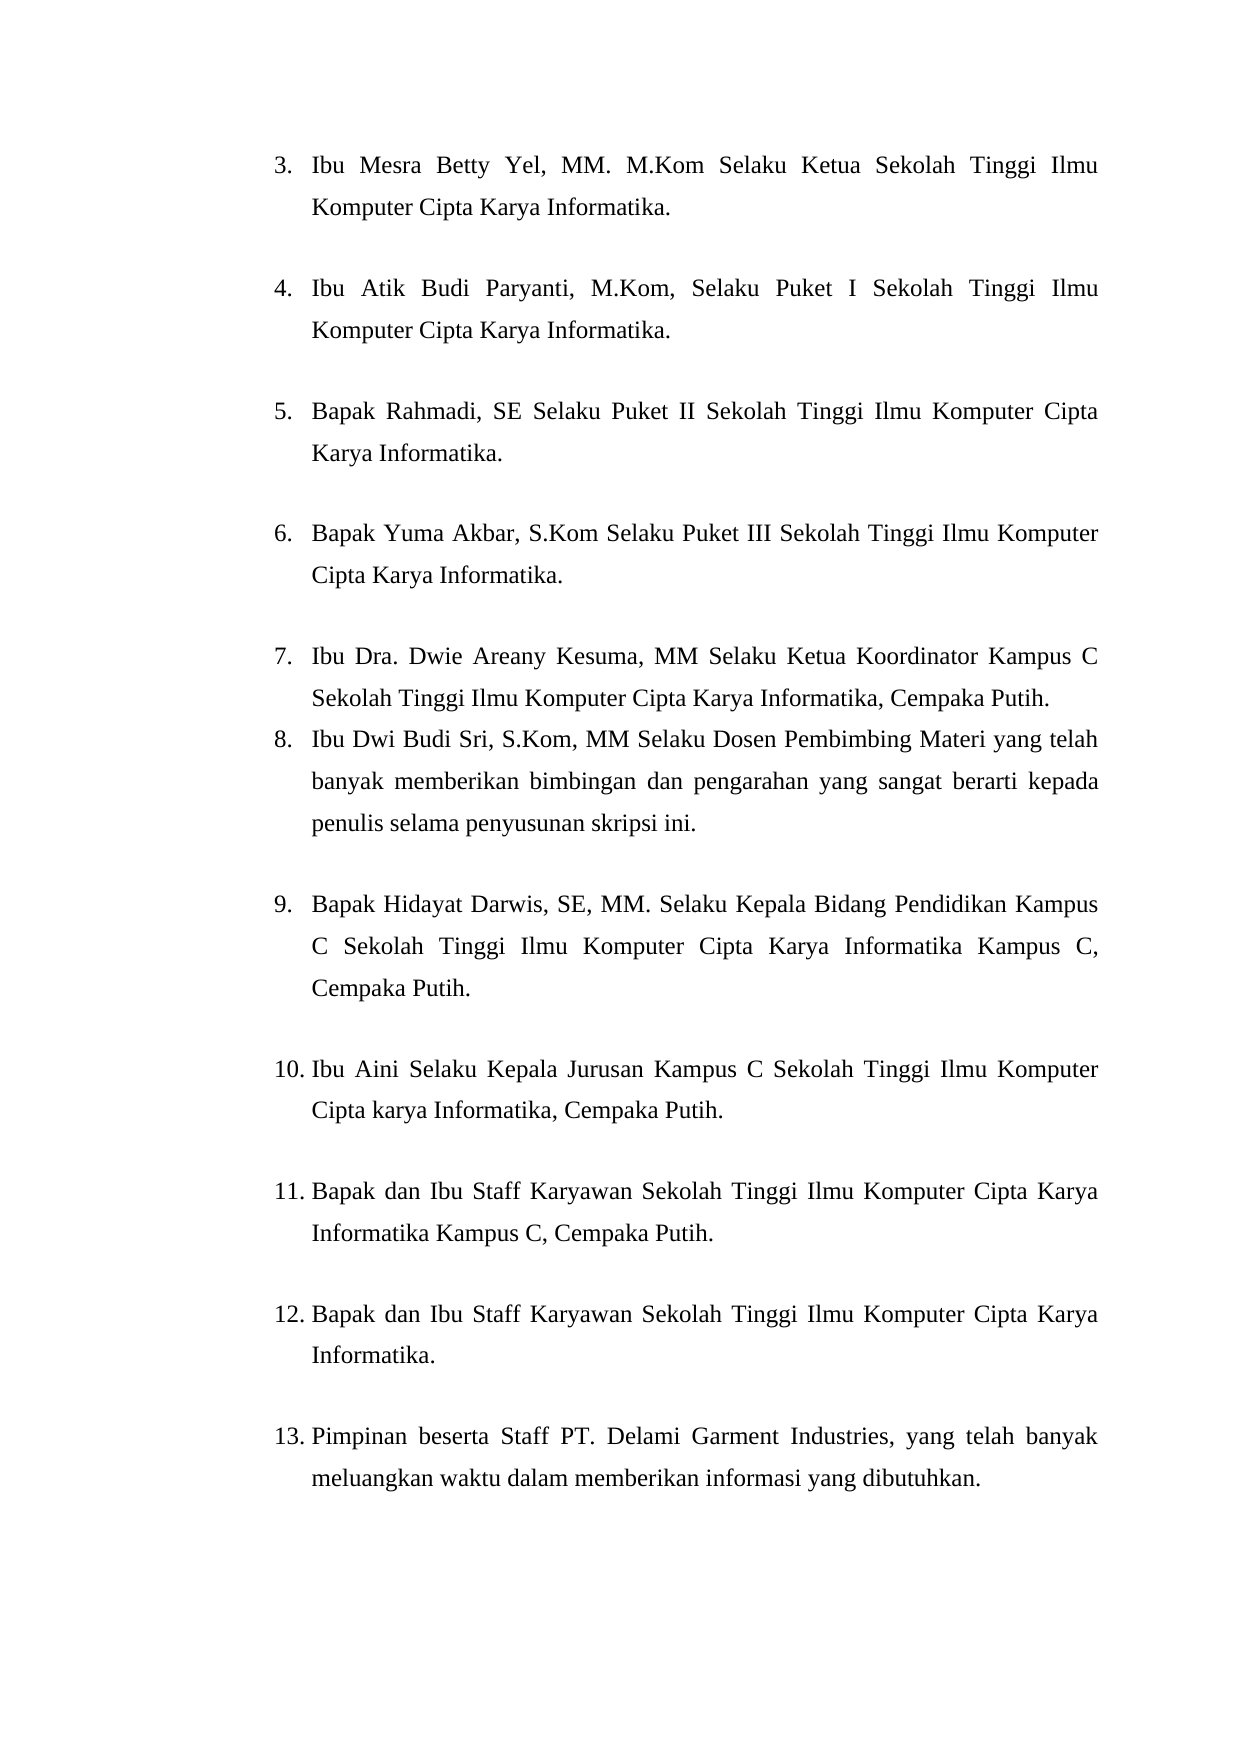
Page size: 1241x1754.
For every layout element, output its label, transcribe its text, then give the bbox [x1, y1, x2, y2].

list Ibu Mesra Betty Yel, MM. M.Kom Selaku Ketua Sekolah Tinggi Ilmu Komputer Cipta Karya Informatika. [274, 150, 1099, 221]
list Bapak Hidayat Darwis, SE, MM. Selaku Kepala Bidang Pendidikan Kampus C Sekolah Tinggi Ilmu Komputer Cipta Karya Informatika Kampus C, Cempaka Putih. [274, 889, 1099, 1002]
list Bapak dan Ibu Staff Karyawan Sekolah Tinggi Ilmu Komputer Cipta Karya Informatika. [274, 1299, 1099, 1369]
list Pimpinan beserta Staff PT. Delami Garment Industries, yang telah banyak meluangkan waktu dalam memberikan informasi yang dibutuhkan. [274, 1421, 1099, 1492]
list Bapak Yuma Akbar, S.Kom Selaku Puket III Sekolah Tinggi Ilmu Komputer Cipta Karya Informatika. [274, 518, 1099, 589]
list Ibu Dwi Budi Sri, S.Kom, MM Selaku Dosen Pembimbing Materi yang telah banyak memberikan bimbingan dan pengarahan yang sangat berarti kepada penulis selama penyusunan skripsi ini. [274, 724, 1099, 837]
list Ibu Atik Budi Paryanti, M.Kom, Selaku Puket I Sekolah Tinggi Ilmu Komputer Cipta Karya Informatika. [274, 273, 1099, 344]
list Bapak Rahmadi, SE Selaku Puket II Sekolah Tinggi Ilmu Komputer Cipta Karya Informatika. [274, 396, 1099, 466]
list Ibu Aini Selaku Kepala Jurusan Kampus C Sekolah Tinggi Ilmu Komputer Cipta karya Informatika, Cempaka Putih. [274, 1054, 1099, 1124]
list Ibu Dra. Dwie Areany Kesuma, MM Selaku Ketua Koordinator Kampus C Sekolah Tinggi Ilmu Komputer Cipta Karya Informatika, Cempaka Putih. [274, 641, 1099, 711]
list Bapak dan Ibu Staff Karyawan Sekolah Tinggi Ilmu Komputer Cipta Karya Informatika Kampus C, Cempaka Putih. [274, 1176, 1099, 1247]
